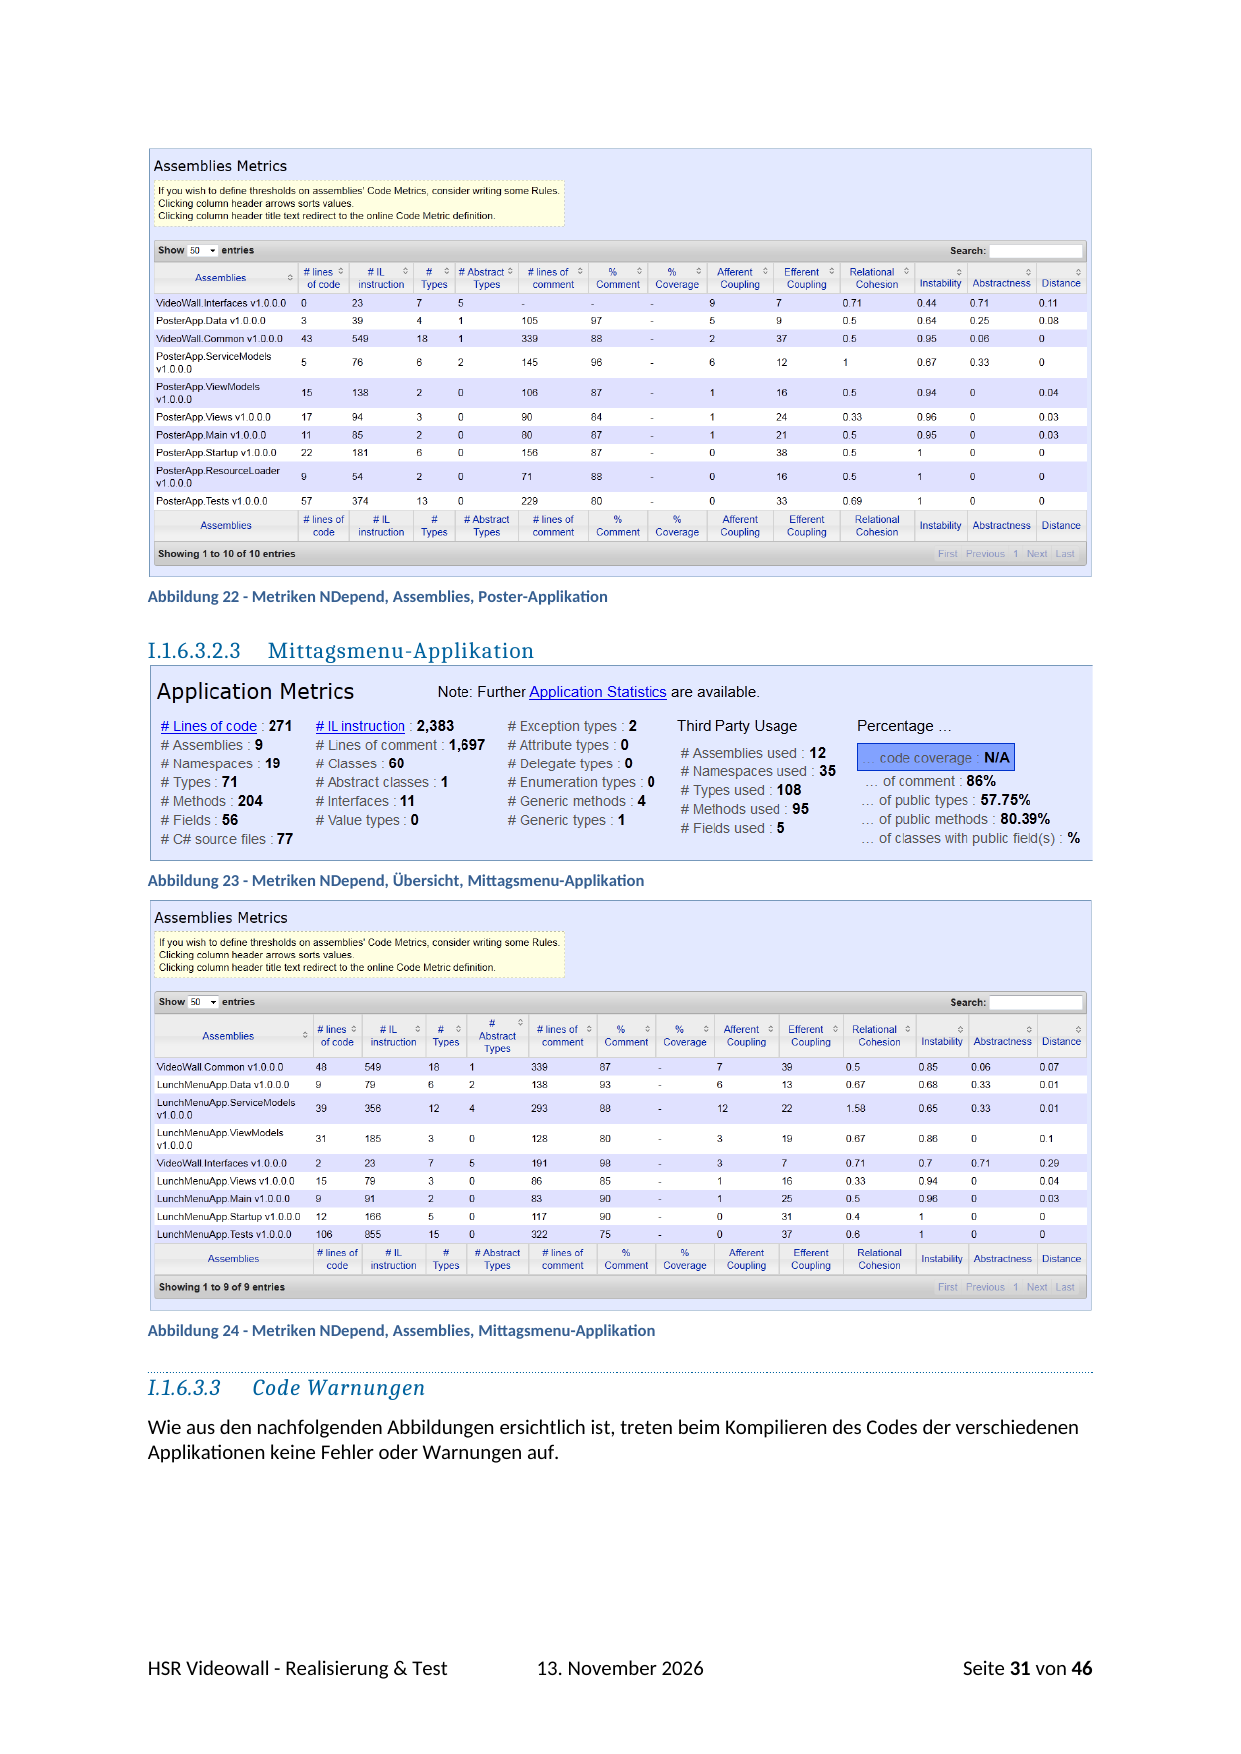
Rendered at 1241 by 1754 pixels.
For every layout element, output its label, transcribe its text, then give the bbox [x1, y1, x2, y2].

text Wie aus den nachfolgenden Abbildungen ersichtlich ist, treten beim Kompilieren des Codes der verschiedenen Applikationen keine Fehler oder Warnungen auf. [148, 1414, 1093, 1465]
subtitle Code Warnungen [148, 1372, 1093, 1402]
picture [147, 663, 1093, 862]
subtitle Mittagsmenu-Applikation [148, 637, 1093, 663]
picture [147, 147, 1093, 578]
picture [147, 898, 1093, 1312]
